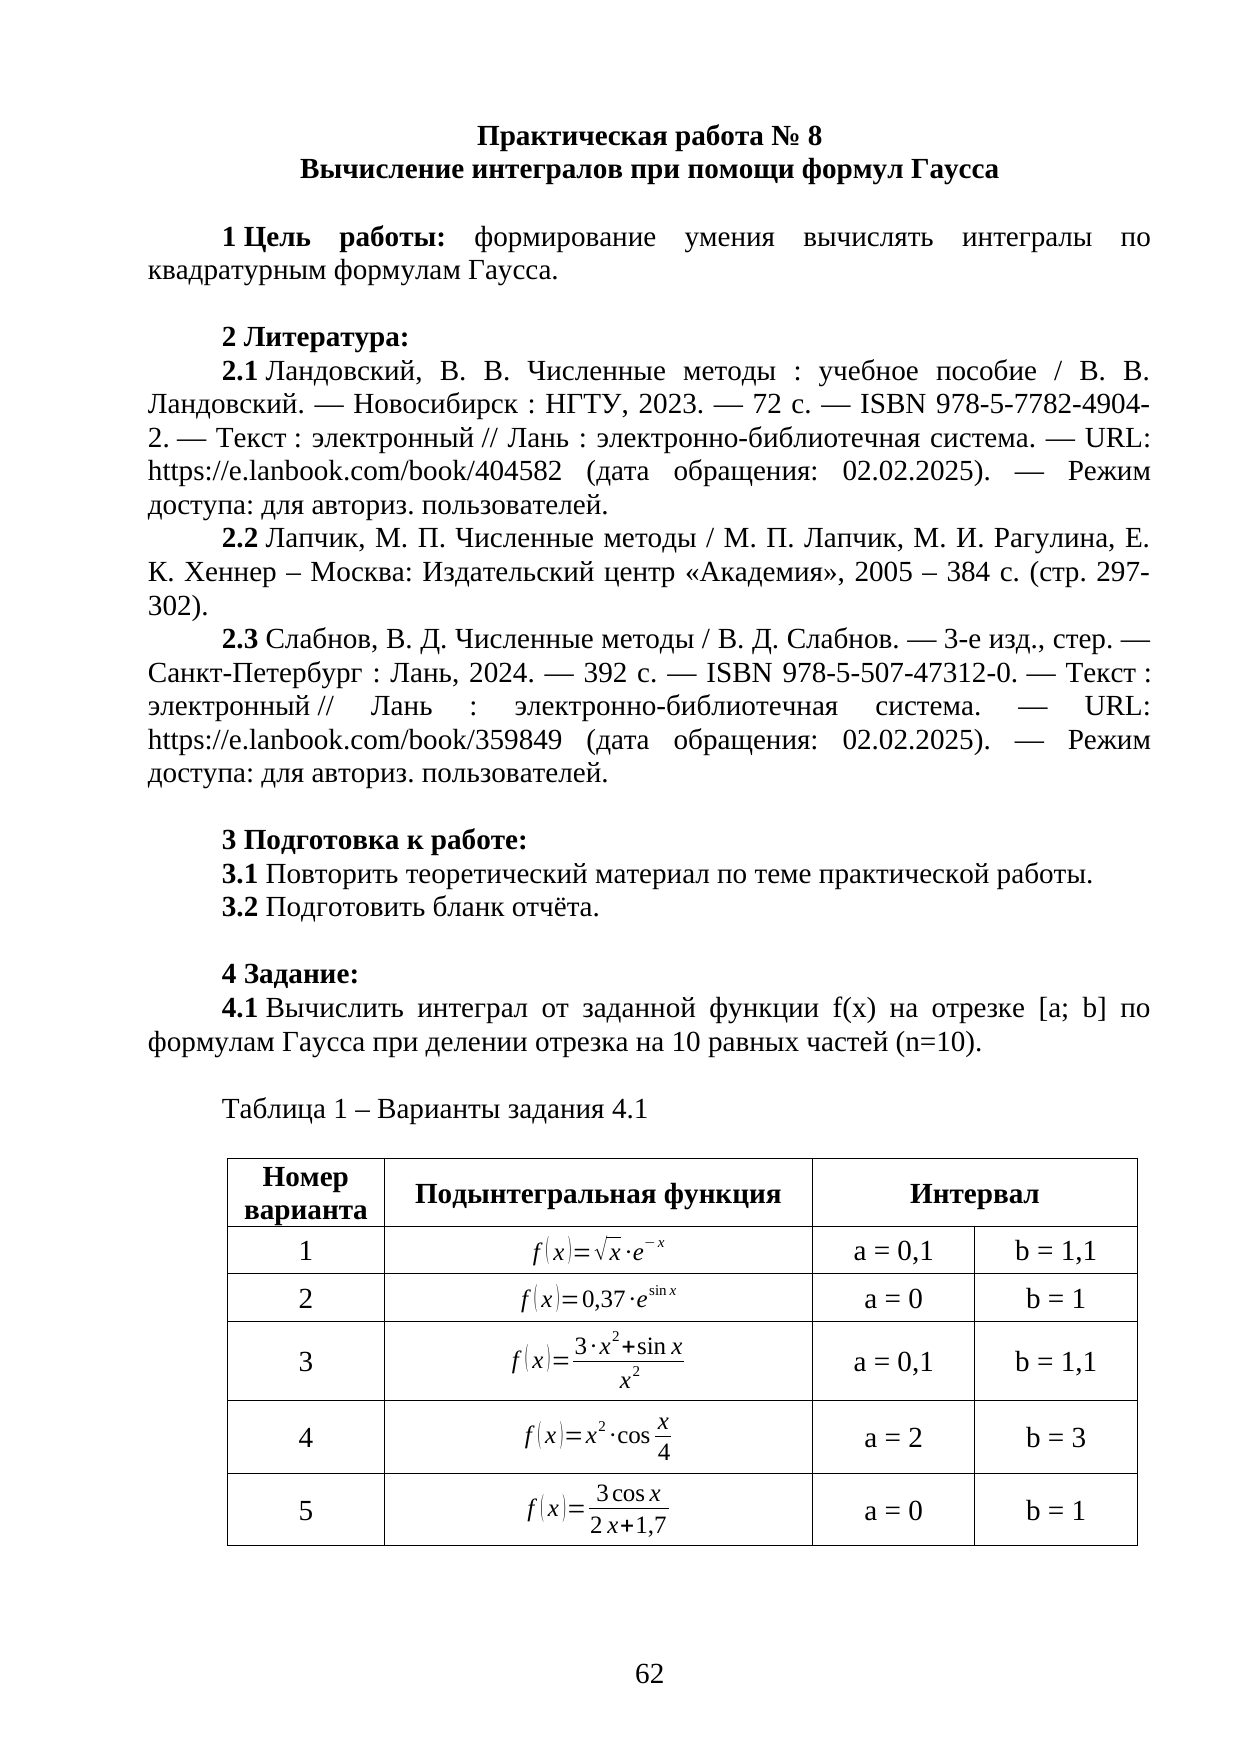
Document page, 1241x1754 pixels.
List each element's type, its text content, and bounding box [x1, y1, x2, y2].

table_cell [385, 1227, 812, 1273]
table_cell [385, 1322, 812, 1400]
table_cell b = 1 [975, 1274, 1137, 1321]
table_cell a = 0,1 [813, 1322, 974, 1400]
text Таблица 1 – Варианты задания 4.1 [148, 1091, 1152, 1124]
subtitle Практическая работа № 8 Вычисление интегралов при помощи формул Гаусса [148, 118, 1152, 185]
list Слабнов, В. Д. Численные методы / В. Д. Слабнов. — 3-е изд., стер. — Санкт-Петербург : Лань, 2024. — 392 с. — ISBN 978-5-507-47312-0. — Текст : электронный // Лань : электронно-библиотечная система. — URL: https://e.lanbook.com/book/359849 (дата обращения: 02.02.2025). — Режим доступа: для авториз. пользователей. [148, 621, 1152, 789]
table_cell a = 0 [813, 1274, 974, 1321]
list Задание: [148, 957, 1152, 990]
list Ландовский, В. В. Численные методы : учебное пособие / В. В. Ландовский. — Новосибирск : НГТУ, 2023. — 72 с. — ISBN 978-5-7782-4904-2. — Текст : электронный // Лань : электронно-библиотечная система. — URL: https://e.lanbook.com/book/404582 (дата обращения: 02.02.2025). — Режим доступа: для авториз. пользователей. [148, 353, 1152, 521]
table_cell b = 1 [975, 1474, 1137, 1545]
list Повторить теоретический материал по теме практической работы. [148, 856, 1152, 889]
list Подготовить бланк отчёта. [148, 889, 1152, 923]
table_cell a = 2 [813, 1401, 974, 1473]
list Лапчик, М. П. Численные методы / М. П. Лапчик, М. И. Рагулина, Е. К. Хеннер – Москва: Издательский центр «Академия», 2005 – 384 с. (стр. 297-302). [148, 521, 1152, 621]
table_cell [228, 1227, 384, 1273]
table_header Интервал [813, 1159, 1137, 1226]
table_cell [385, 1474, 812, 1545]
table_cell a = 0,1 [813, 1227, 974, 1273]
table_header Подынтегральная функция [385, 1159, 812, 1226]
table_cell [228, 1401, 384, 1473]
table_header Номер варианта [228, 1159, 384, 1226]
table_cell [385, 1274, 812, 1321]
table_cell [385, 1401, 812, 1473]
table_cell a = 0 [813, 1474, 974, 1545]
table_cell [228, 1322, 384, 1400]
table_cell [228, 1474, 384, 1545]
table_cell b = 3 [975, 1401, 1137, 1473]
table_cell b = 1,1 [975, 1227, 1137, 1273]
table_cell b = 1,1 [975, 1322, 1137, 1400]
list Подготовка к работе: [148, 822, 1152, 856]
list Цель работы: формирование умения вычислять интегралы по квадратурным формулам Гаусса. [148, 219, 1152, 286]
list Литература: [148, 319, 1152, 353]
table_cell [228, 1274, 384, 1321]
list Вычислить интеграл от заданной функции f(x) на отрезке [a; b] по формулам Гаусса при делении отрезка на 10 равных частей (n=10). [148, 990, 1152, 1057]
